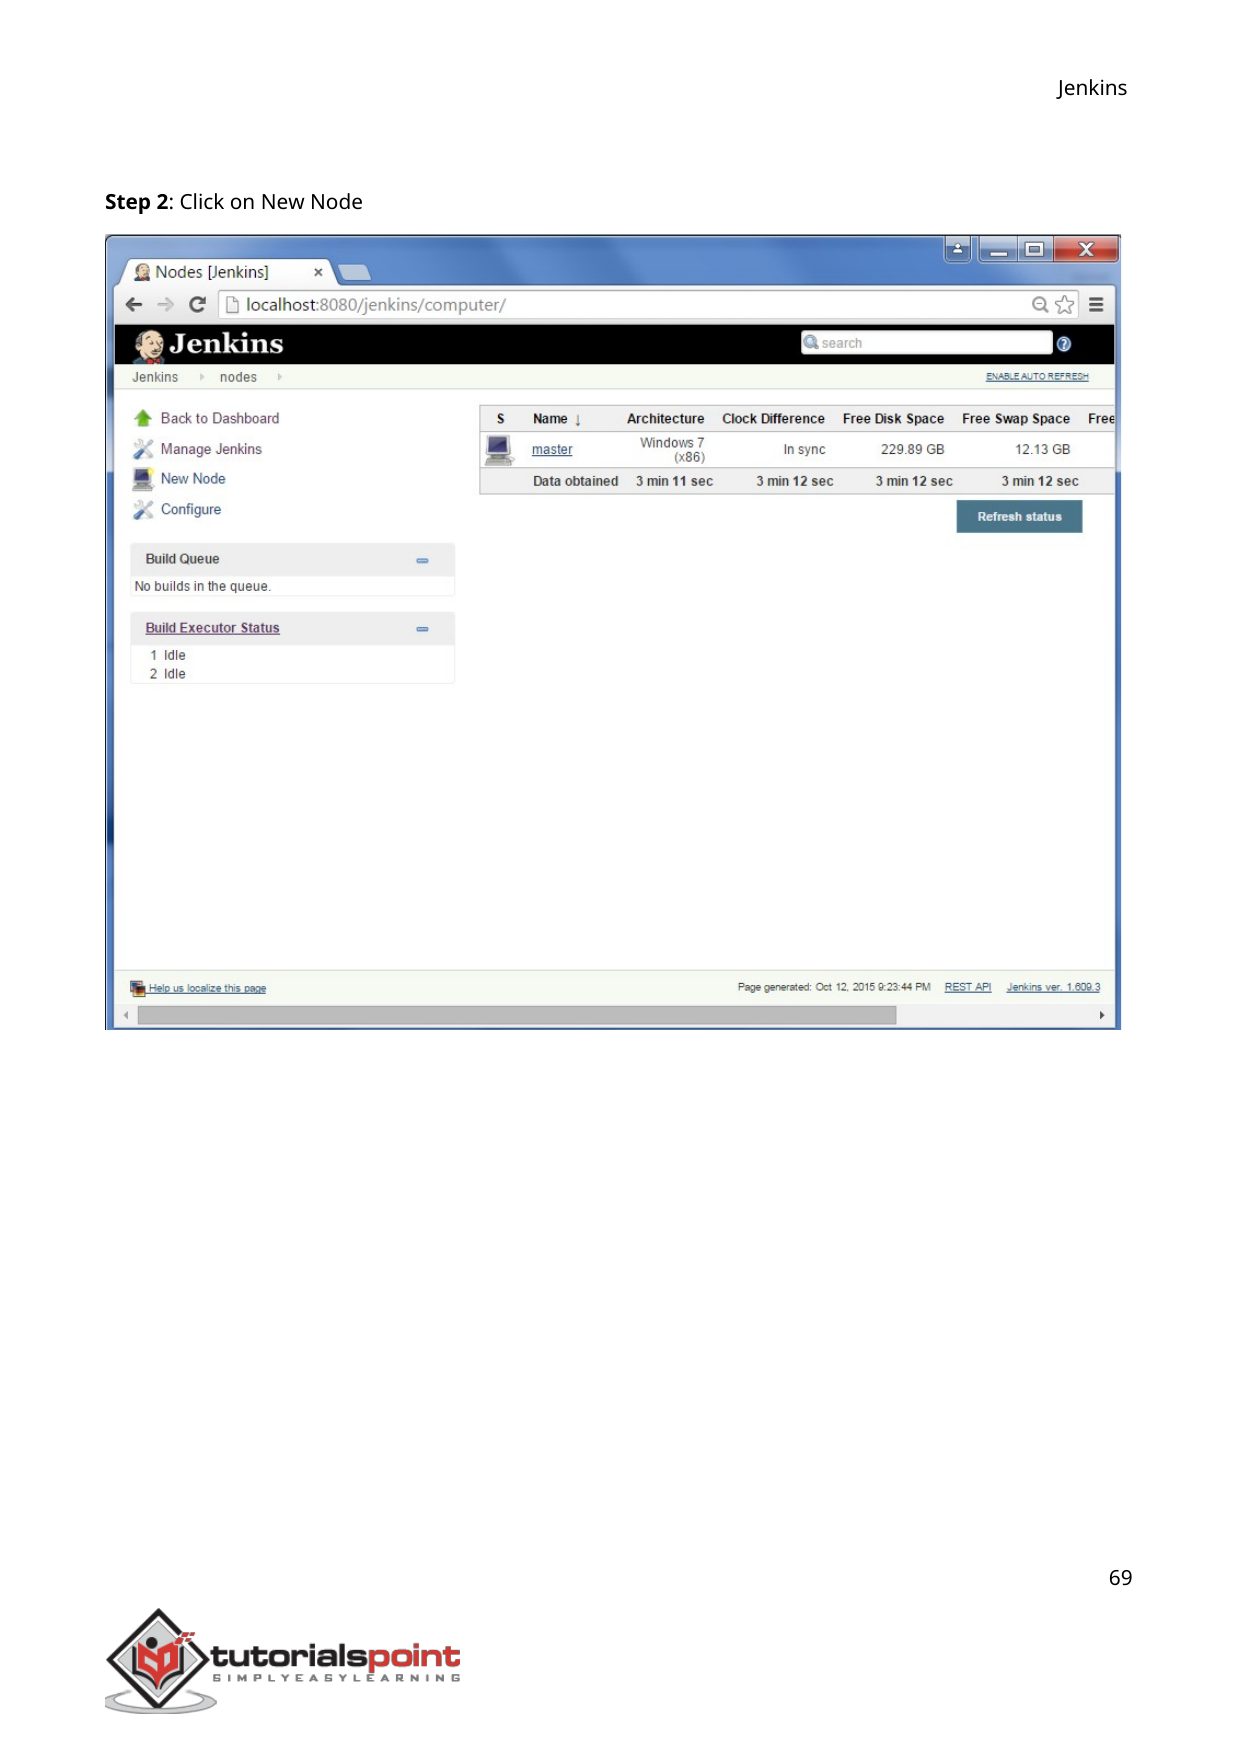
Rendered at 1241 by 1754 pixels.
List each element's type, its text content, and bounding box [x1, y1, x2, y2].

picture [105, 234, 1122, 1030]
text Step 2: Click on New Node [105, 187, 1146, 216]
picture [105, 1608, 460, 1714]
